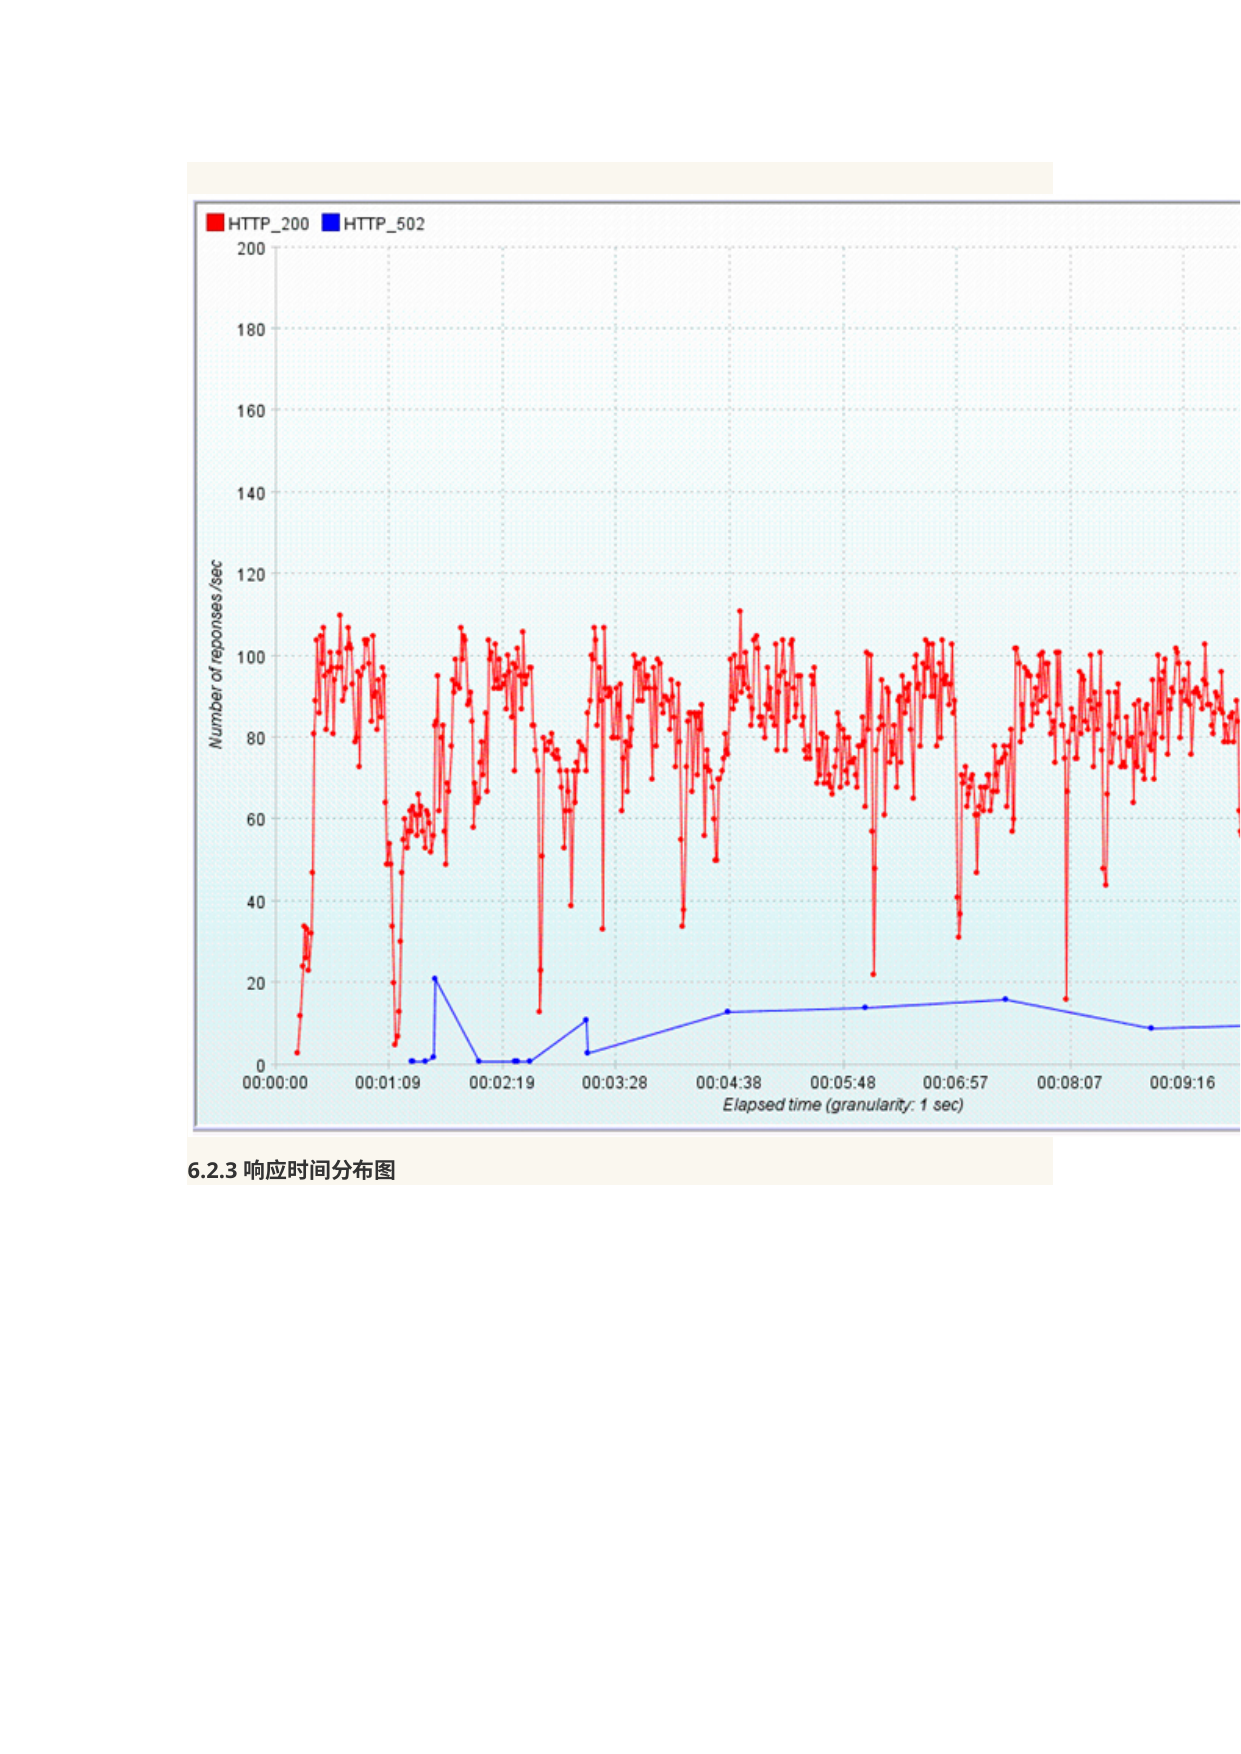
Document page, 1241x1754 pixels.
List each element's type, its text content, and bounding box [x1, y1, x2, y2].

picture [187, 194, 1241, 1137]
text 6.2.3 响应时间分布图 [187, 1153, 1053, 1185]
